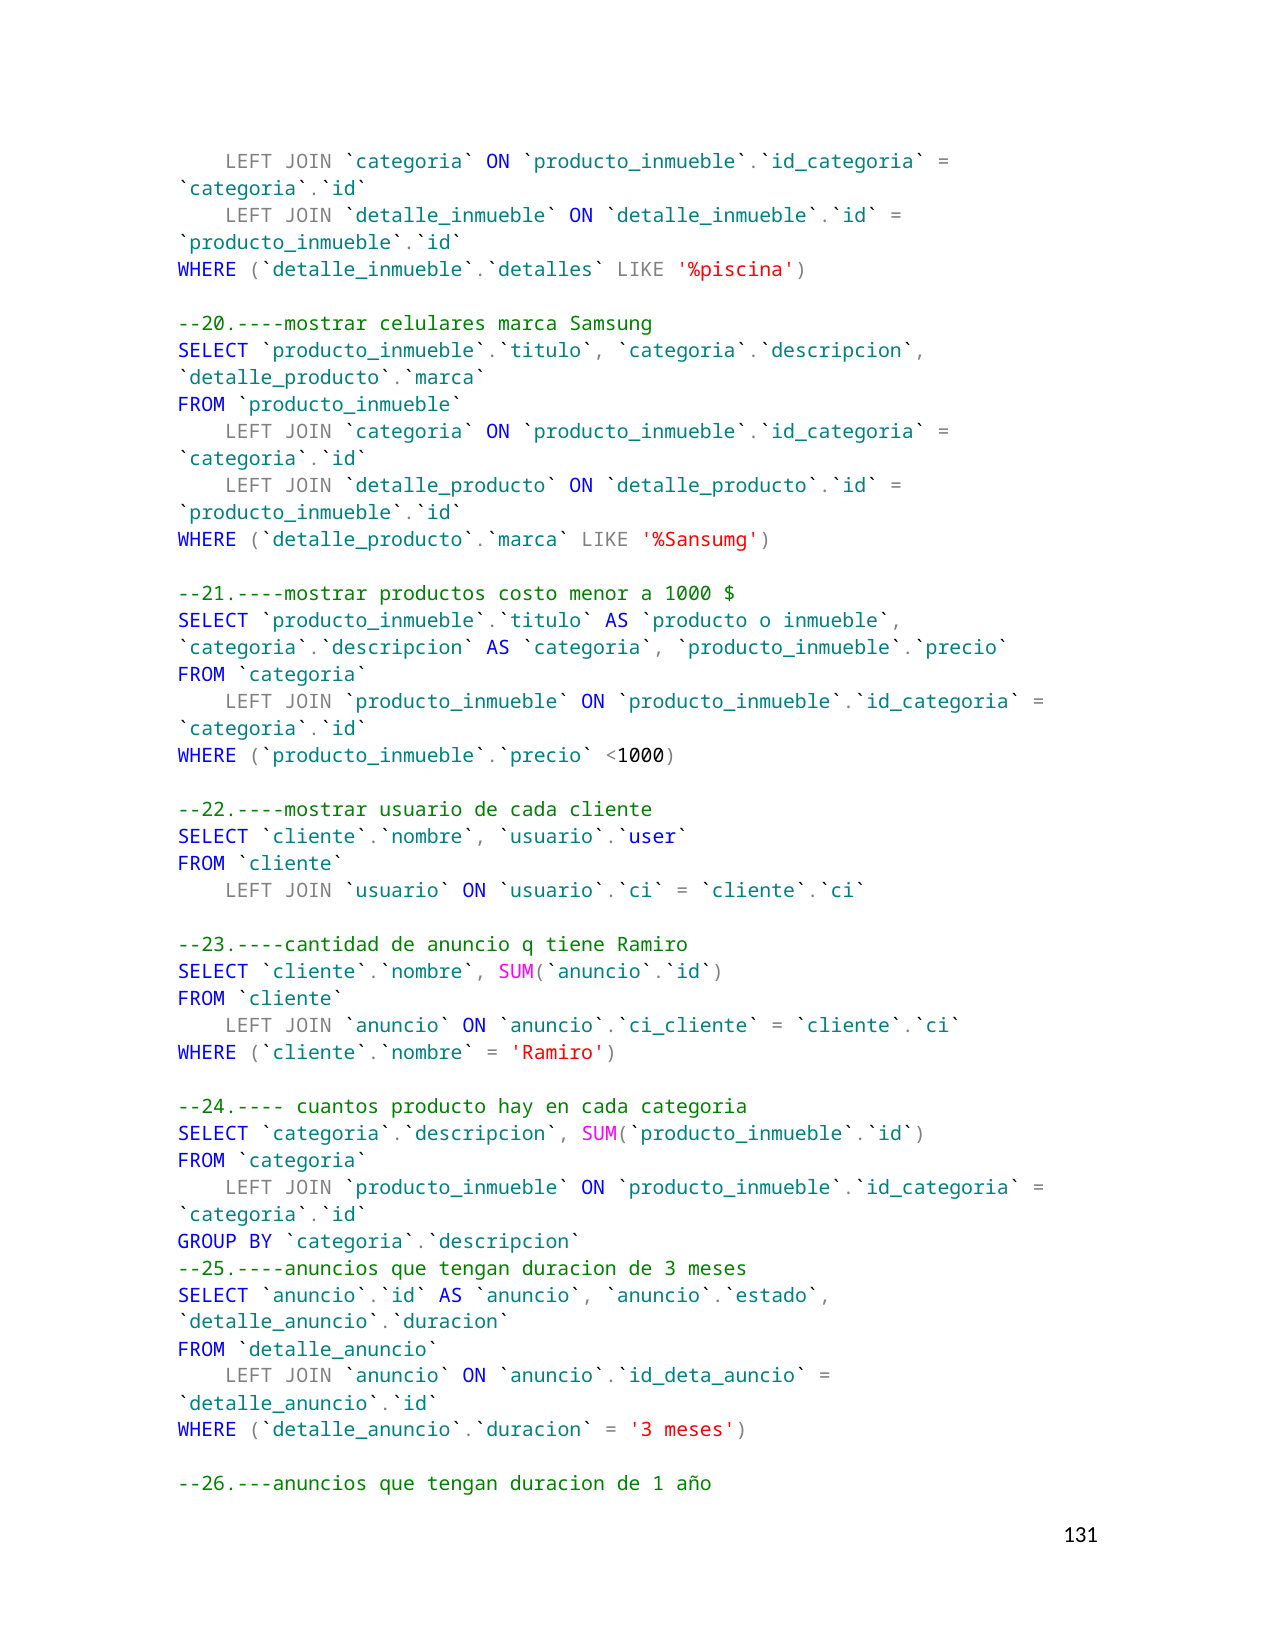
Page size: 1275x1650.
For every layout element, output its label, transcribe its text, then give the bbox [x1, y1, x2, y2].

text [177, 1362, 1098, 1416]
text --26.---anuncios que tengan duracion de 1 año [177, 1470, 1098, 1497]
text LEFT JOIN `detalle_producto` ON `detalle_producto`.`id` = `producto_inmueble`.`id` [177, 471, 1098, 525]
text FROM `producto_inmueble` [177, 391, 1098, 417]
text GROUP BY `categoria`.`descripcion` [177, 1227, 1098, 1254]
text LEFT JOIN `producto_inmueble` ON `producto_inmueble`.`id_categoria` = `categoria`.`id` [177, 687, 1098, 741]
text SELECT `cliente`.`nombre`, `usuario`.`user` [177, 822, 1098, 849]
text WHERE (`detalle_anuncio`.`duracion` = '3 meses') [177, 1416, 1098, 1443]
text --24.---- cuantos producto hay en cada categoria [177, 1092, 1098, 1119]
text FROM `categoria` [177, 1146, 1098, 1173]
text FROM `cliente` [177, 984, 1098, 1011]
text SELECT `cliente`.`nombre`, SUM(`anuncio`.`id`) [177, 957, 1098, 984]
text SELECT `producto_inmueble`.`titulo` AS `producto o inmueble`, `categoria`.`descripcion` AS `categoria`, `producto_inmueble`.`precio` [177, 606, 1098, 660]
text LEFT JOIN `producto_inmueble` ON `producto_inmueble`.`id_categoria` = `categoria`.`id` [177, 1173, 1098, 1227]
text LEFT JOIN `usuario` ON `usuario`.`ci` = `cliente`.`ci` [177, 876, 1098, 903]
text FROM `categoria` [177, 660, 1098, 687]
text WHERE (`detalle_producto`.`marca` LIKE '%Sansumg') [177, 525, 1098, 552]
text --23.----cantidad de anuncio q tiene Ramiro [177, 930, 1098, 957]
text WHERE (`producto_inmueble`.`precio` <1000) [177, 741, 1098, 768]
text FROM `detalle_anuncio` [177, 1335, 1098, 1362]
text WHERE (`detalle_inmueble`.`detalles` LIKE '%piscina') [177, 256, 1098, 283]
text LEFT JOIN `categoria` ON `producto_inmueble`.`id_categoria` = `categoria`.`id` [177, 417, 1098, 471]
text LEFT JOIN `categoria` ON `producto_inmueble`.`id_categoria` = `categoria`.`id` [177, 148, 1098, 202]
text --21.----mostrar productos costo menor a 1000 $ [177, 579, 1098, 606]
text SELECT `anuncio`.`id` AS `anuncio`, `anuncio`.`estado`, `detalle_anuncio`.`duracion` [177, 1281, 1098, 1335]
text FROM `cliente` [177, 849, 1098, 876]
text SELECT `producto_inmueble`.`titulo`, `categoria`.`descripcion`, `detalle_producto`.`marca` [177, 337, 1098, 391]
text --25.----anuncios que tengan duracion de 3 meses [177, 1254, 1098, 1281]
text LEFT JOIN `detalle_inmueble` ON `detalle_inmueble`.`id` = `producto_inmueble`.`id` [177, 202, 1098, 256]
text SELECT `categoria`.`descripcion`, SUM(`producto_inmueble`.`id`) [177, 1119, 1098, 1146]
text LEFT JOIN `anuncio` ON `anuncio`.`ci_cliente` = `cliente`.`ci` [177, 1011, 1098, 1038]
text WHERE (`cliente`.`nombre` = 'Ramiro') [177, 1038, 1098, 1065]
text --22.----mostrar usuario de cada cliente [177, 795, 1098, 822]
text --20.----mostrar celulares marca Samsung [177, 309, 1098, 337]
